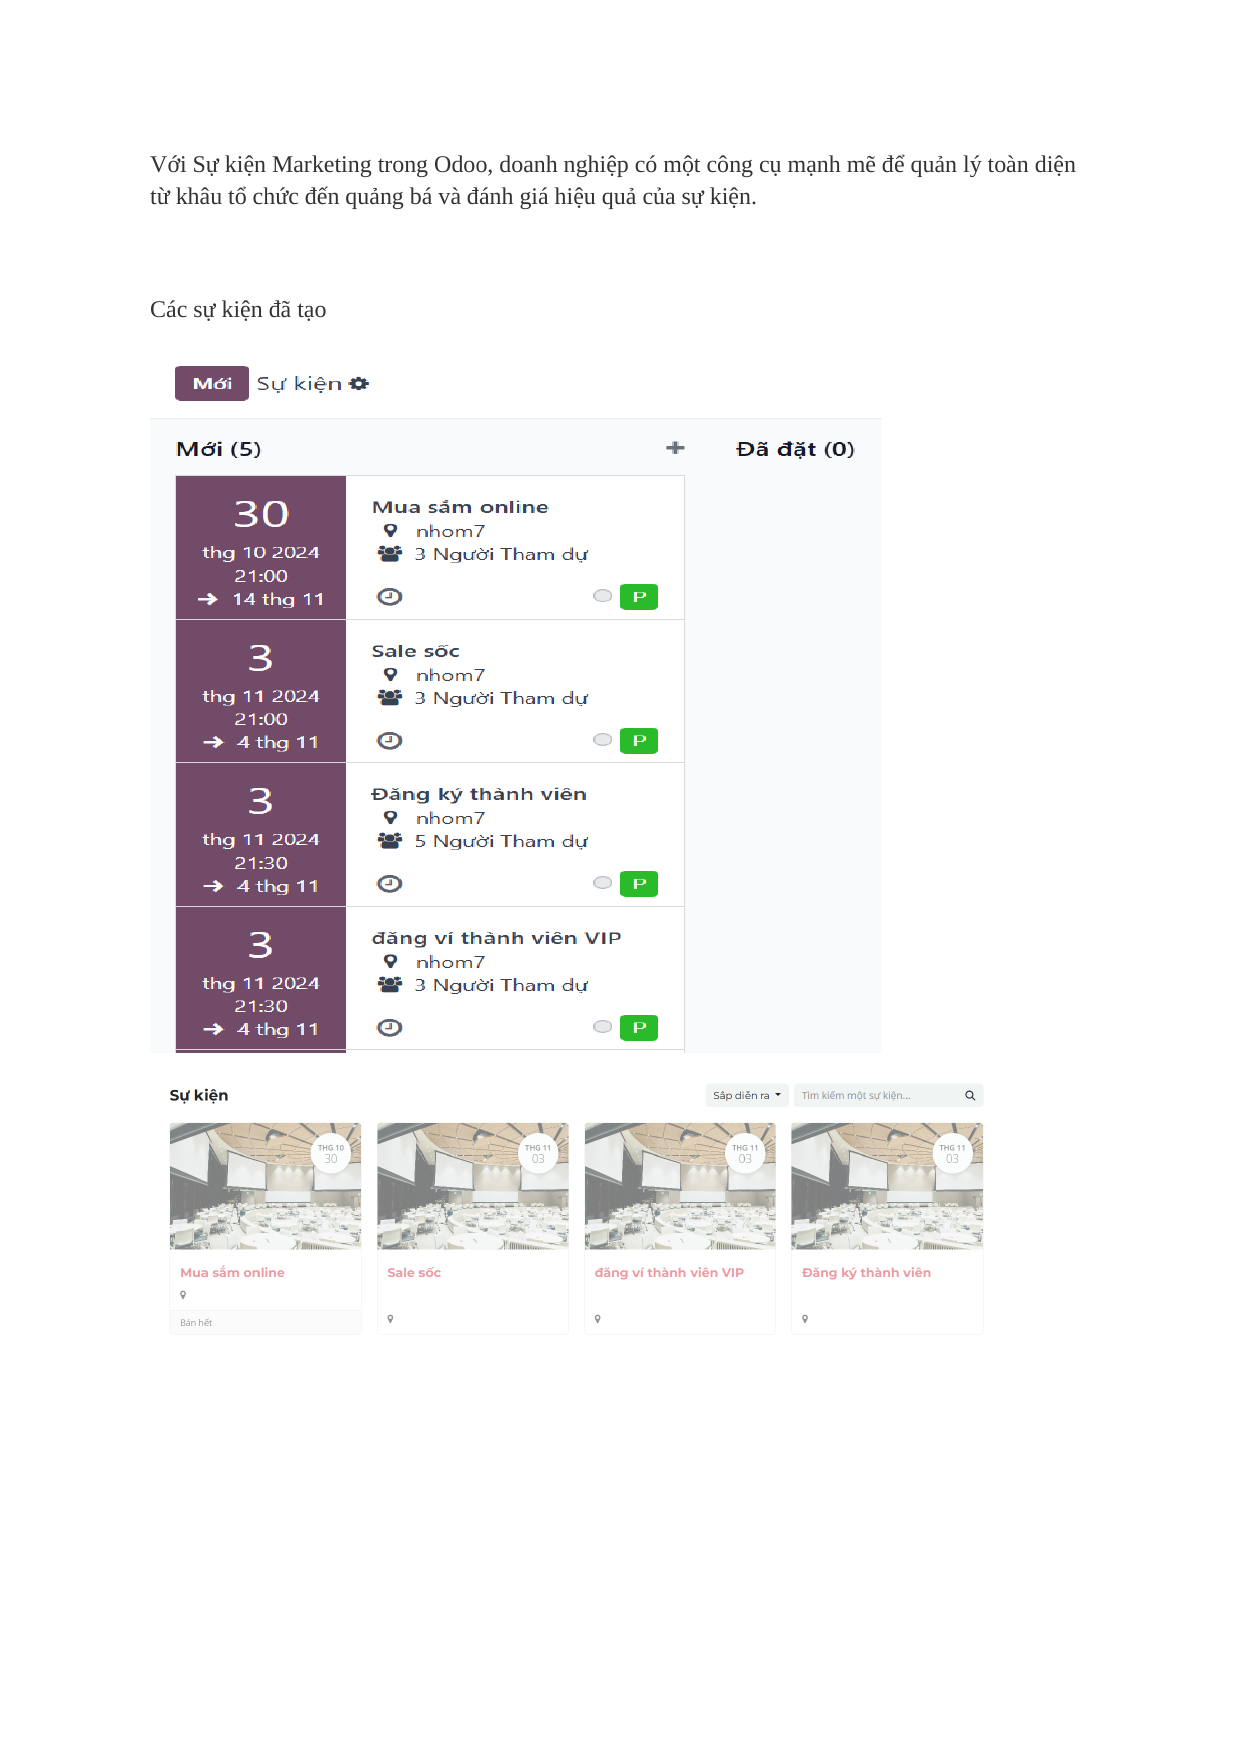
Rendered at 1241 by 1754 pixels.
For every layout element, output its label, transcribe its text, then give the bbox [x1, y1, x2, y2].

text Với Sự kiện Marketing trong Odoo, doanh nghiệp có một công cụ mạnh mẽ để quản lý toàn diện từ khâu tổ chức đến quảng bá và đánh giá hiệu quả của sự kiện. [150, 150, 1090, 209]
text Các sự kiện đã tạo [150, 295, 1090, 323]
picture [150, 1081, 1015, 1340]
picture [150, 351, 882, 1053]
